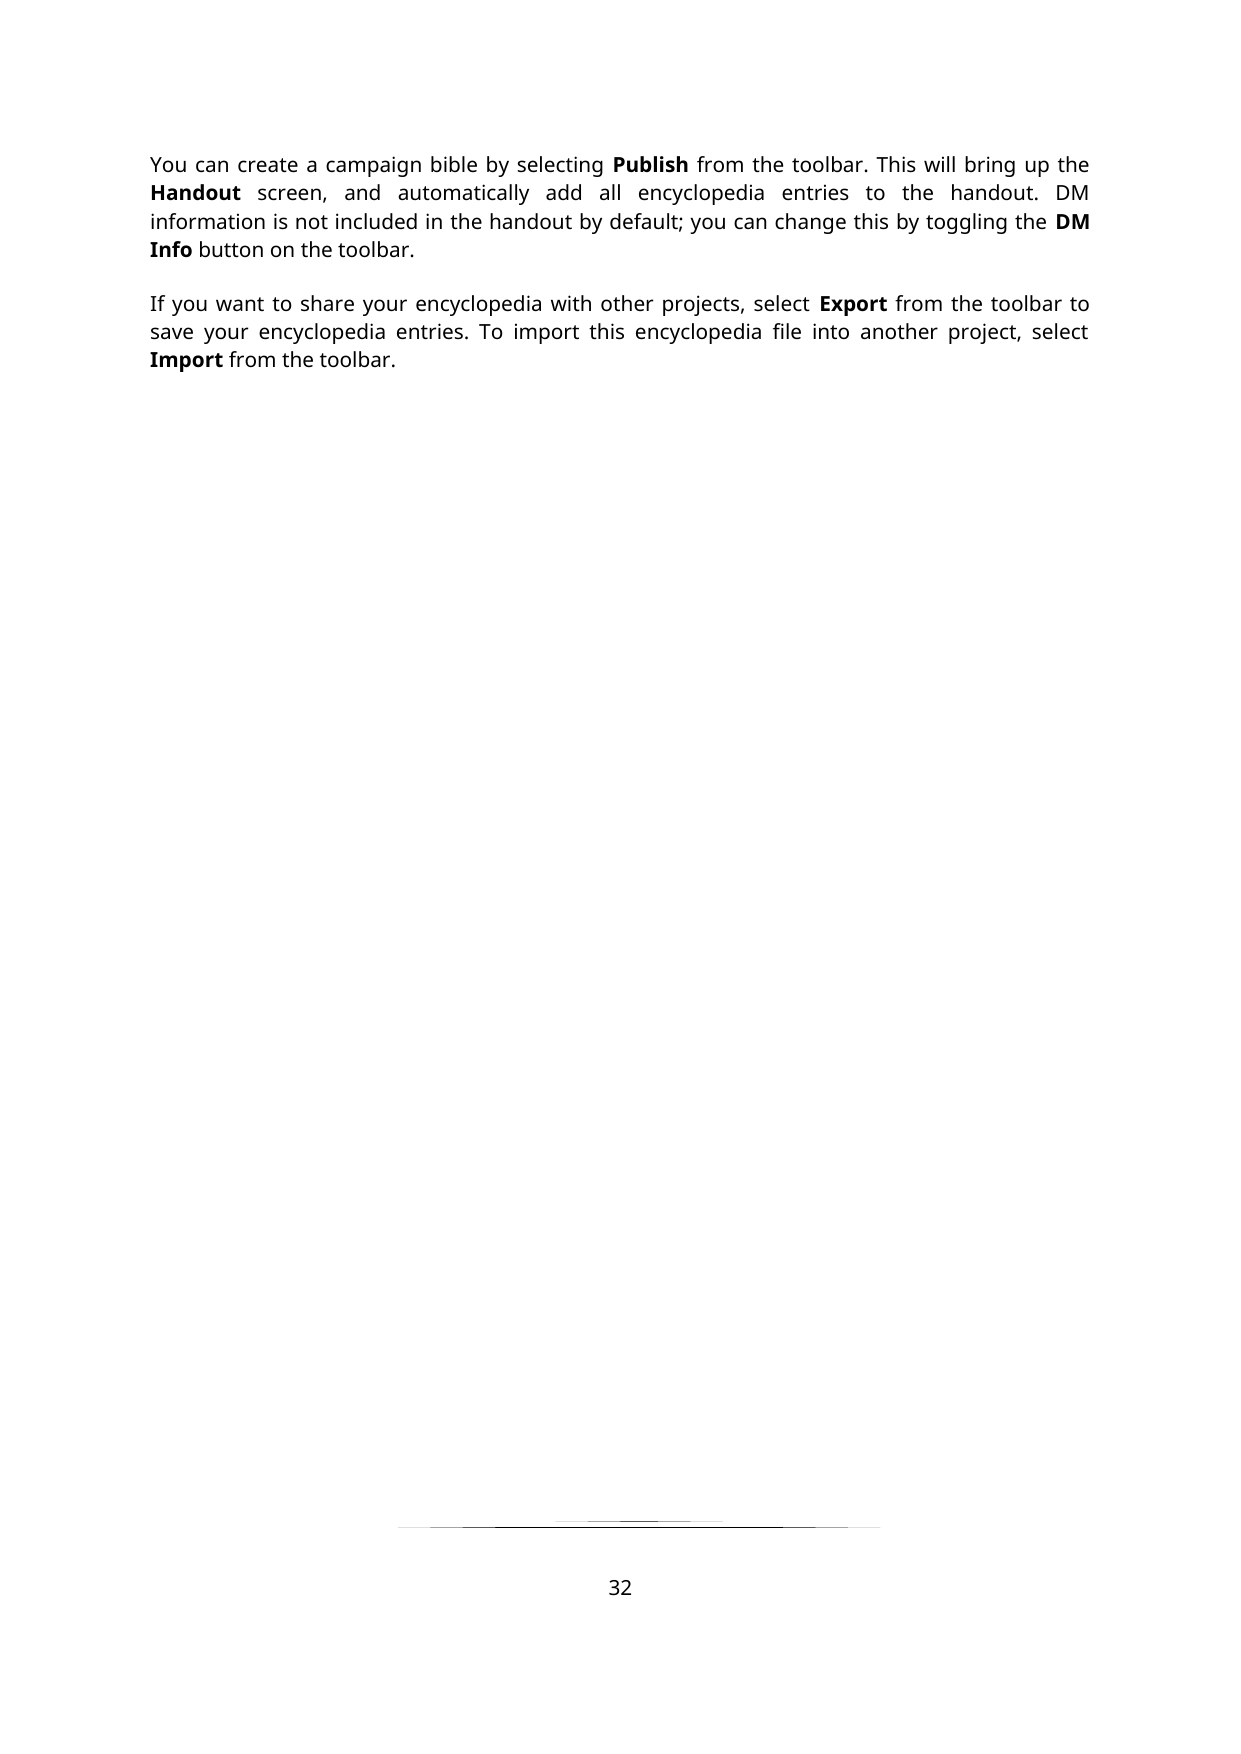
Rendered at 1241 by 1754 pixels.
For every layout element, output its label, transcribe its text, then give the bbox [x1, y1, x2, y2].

text You can create a campaign bible by selecting Publish from the toolbar. This will bring up the Handout screen, and automatically add all encyclopedia entries to the handout. DM information is not included in the handout by default; you can change this by toggling the DM Info button on the toolbar. [150, 150, 1090, 264]
text If you want to share your encyclopedia with other projects, select Export from the toolbar to save your encyclopedia entries. To import this encyclopedia file into another project, select Import from the toolbar. [150, 289, 1090, 374]
